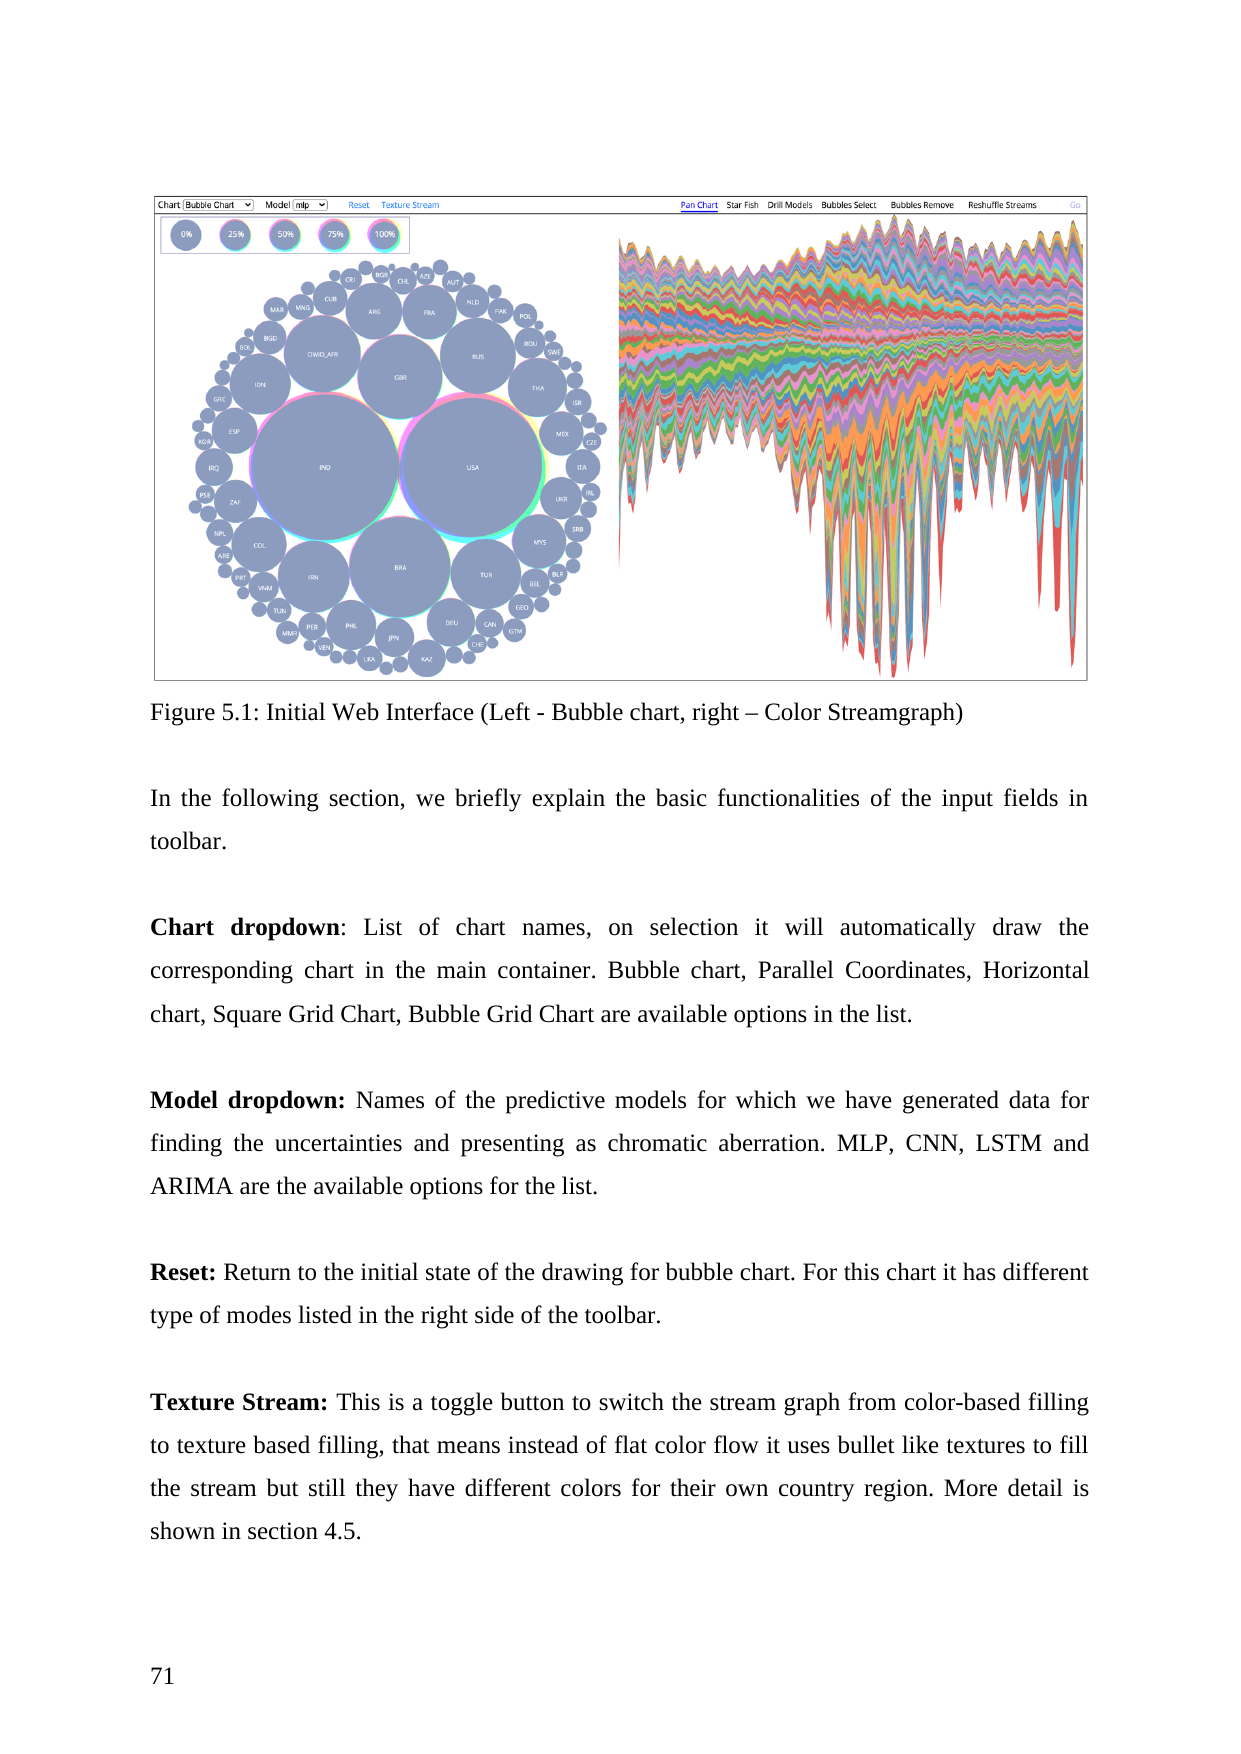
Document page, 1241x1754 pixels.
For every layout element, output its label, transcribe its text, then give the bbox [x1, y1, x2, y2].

picture [150, 193, 1091, 683]
text Chart dropdown: List of chart names, on selection it will automatically draw the corresponding chart in the main container. Bubble chart, Parallel Coordinates, Horizontal chart, Square Grid Chart, Bubble Grid Chart are available options in the list. [150, 912, 1090, 1027]
text Model dropdown: Names of the predictive models for which we have generated data for finding the uncertainties and presenting as chromatic aberration. MLP, CNN, LSTM and ARIMA are the available options for the list. [150, 1085, 1090, 1200]
text Figure 5.1: Initial Web Interface (Left - Bubble chart, right – Color Streamgraph) [150, 683, 1090, 726]
text Texture Stream: This is a toggle button to switch the stream graph from color-based filling to texture based filling, that means instead of flat color flow it uses bullet like textures to fill the stream but still they have different colors for their own country region. More detail is shown in section 4.5. [150, 1387, 1090, 1545]
text In the following section, we briefly explain the basic functionalities of the input fields in toolbar. [150, 783, 1090, 855]
text Reset: Return to the initial state of the drawing for bubble chart. For this chart it has different type of modes listed in the right side of the toolbar. [150, 1257, 1090, 1329]
